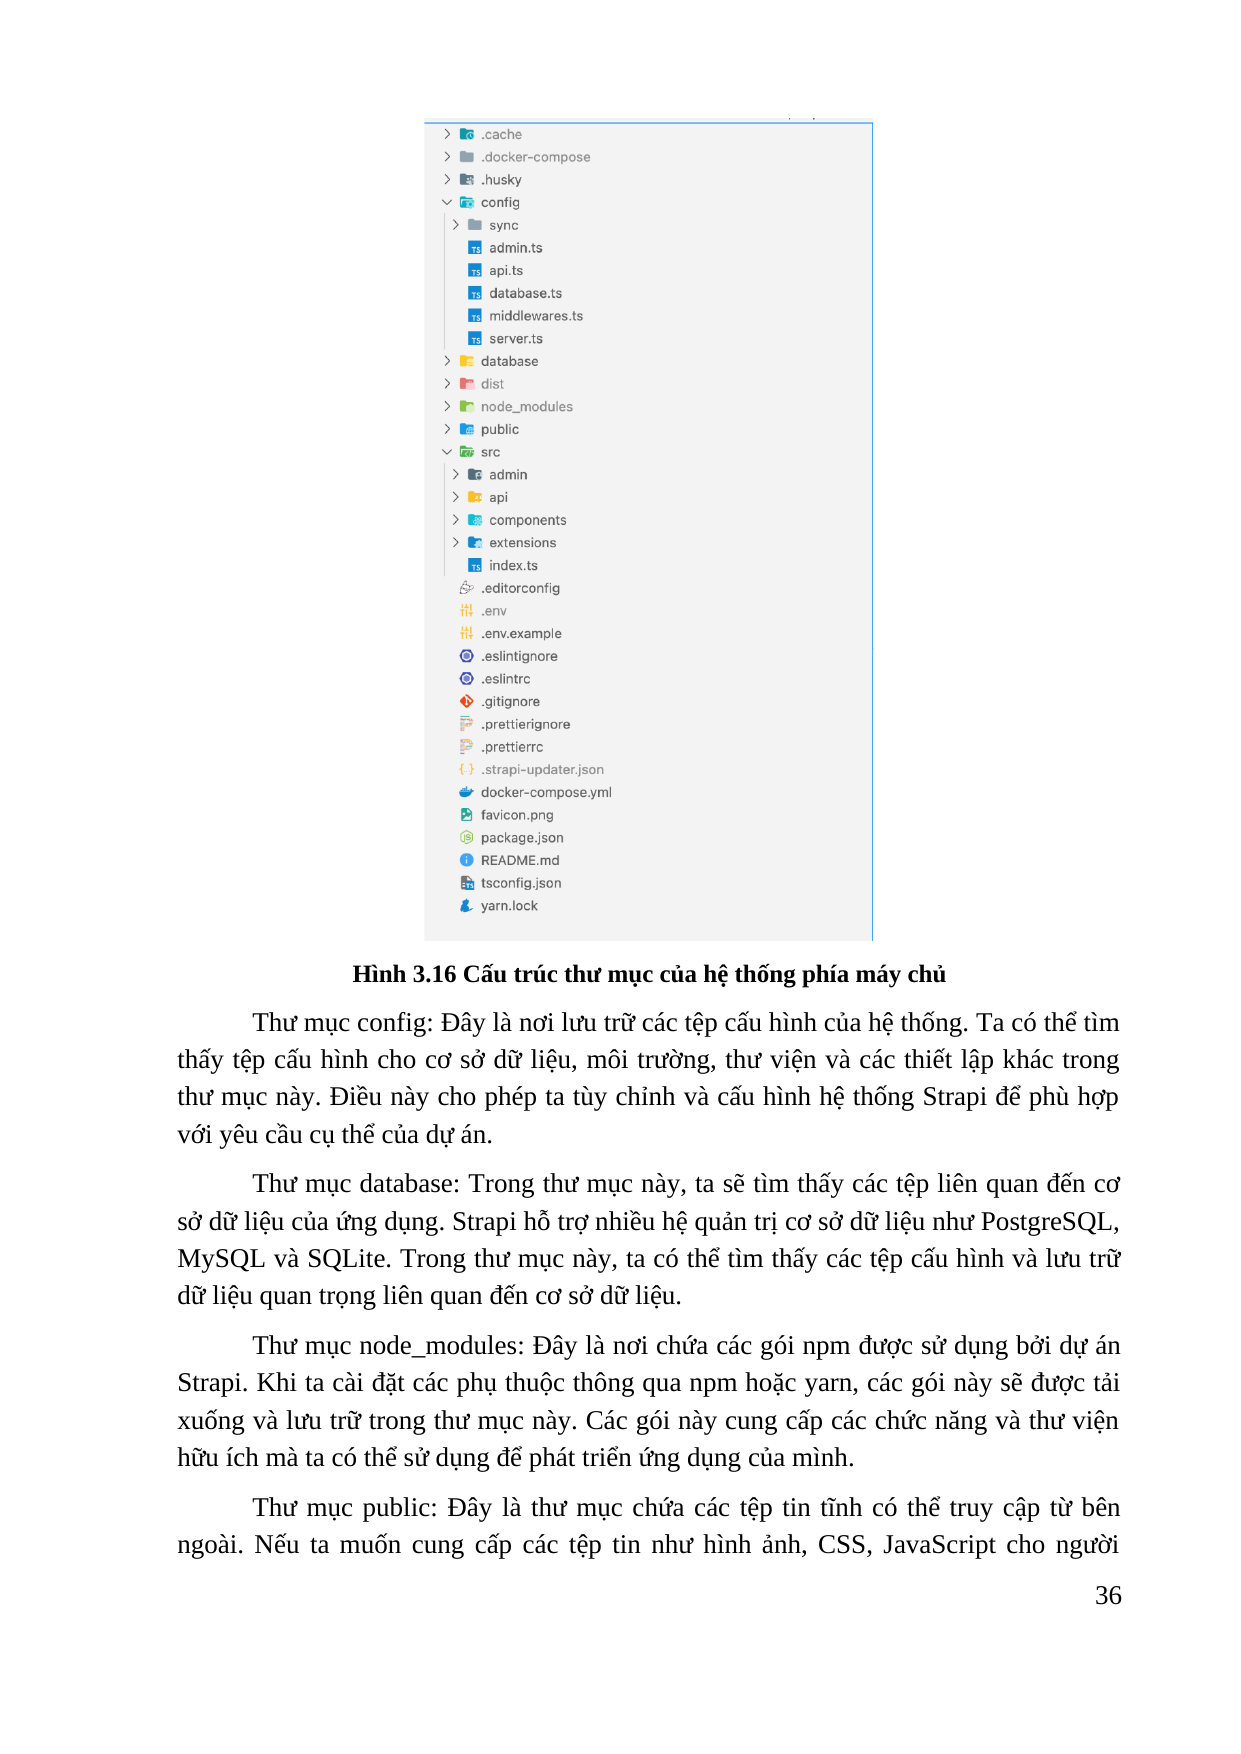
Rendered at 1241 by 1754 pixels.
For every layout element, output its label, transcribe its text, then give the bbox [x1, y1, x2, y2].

text Thư mục node_modules: Đây là nơi chứa các gói npm được sử dụng bởi dự án Strapi. Khi ta cài đặt các phụ thuộc thông qua npm hoặc yarn, các gói này sẽ được tải xuống và lưu trữ trong thư mục này. Các gói này cung cấp các chức năng và thư viện hữu ích mà ta có thể sử dụng để phát triển ứng dụng của mình. [177, 1329, 1122, 1472]
text Thư mục database: Trong thư mục này, ta sẽ tìm thấy các tệp liên quan đến cơ sở dữ liệu của ứng dụng. Strapi hỗ trợ nhiều hệ quản trị cơ sở dữ liệu như PostgreSQL, MySQL và SQLite. Trong thư mục này, ta có thể tìm thấy các tệp cấu hình và lưu trữ dữ liệu quan trọng liên quan đến cơ sở dữ liệu. [177, 1168, 1122, 1311]
text Thư mục config: Đây là nơi lưu trữ các tệp cấu hình của hệ thống. Ta có thể tìm thấy tệp cấu hình cho cơ sở dữ liệu, môi trường, thư viện và các thiết lập khác trong thư mục này. Điều này cho phép ta tùy chỉnh và cấu hình hệ thống Strapi để phù hợp với yêu cầu cụ thể của dự án. [177, 1006, 1122, 1149]
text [177, 1491, 1122, 1559]
picture [424, 118, 875, 941]
